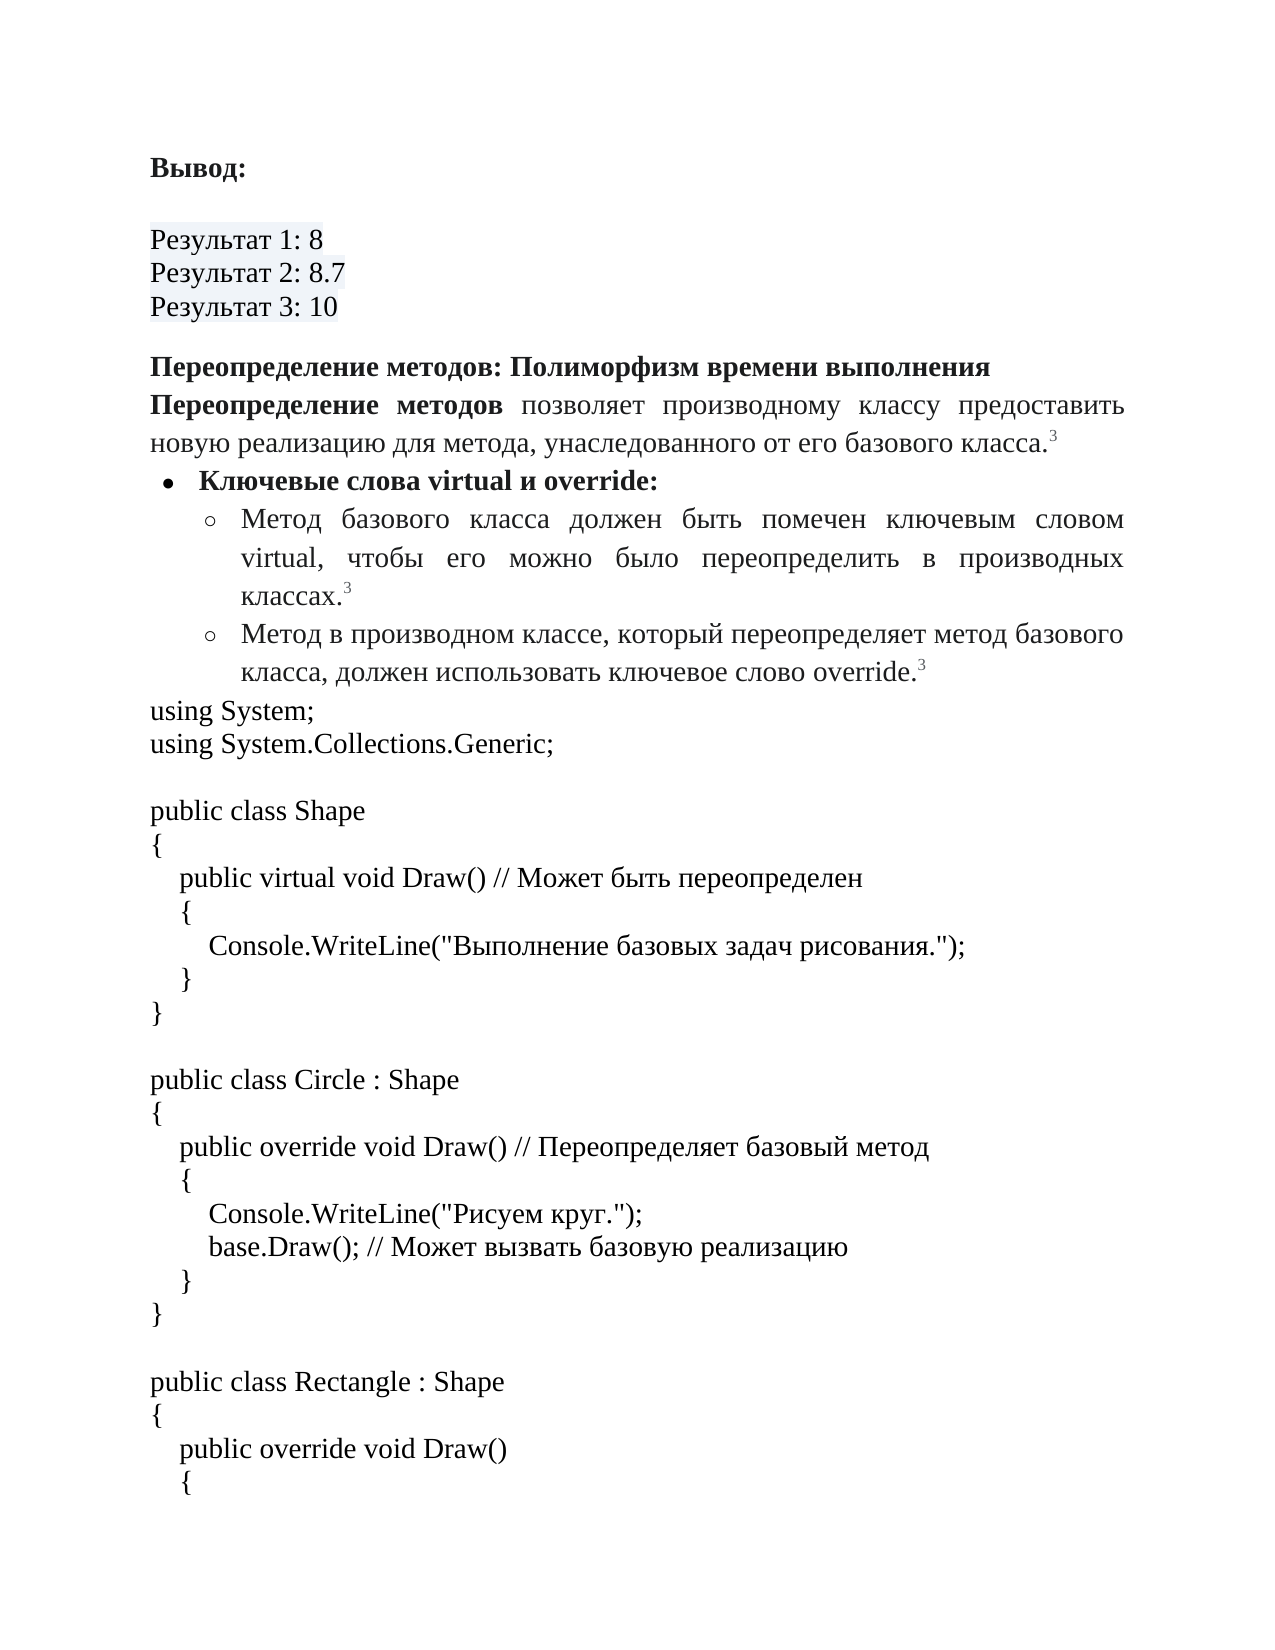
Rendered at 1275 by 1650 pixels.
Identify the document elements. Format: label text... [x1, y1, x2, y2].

text Результат 1: 8 Результат 2: 8.7 Результат 3: 10 [150, 222, 1125, 349]
list Ключевые слова virtual и override: [161, 463, 1125, 497]
list Метод в производном классе, который переопределяет метод базового класса, должен использовать ключевое слово override.3 [203, 616, 1125, 688]
text Переопределение методов позволяет производному классу предоставить новую реализацию для метода, унаследованного от его базового класса.3 [150, 387, 1125, 459]
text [150, 693, 1125, 1498]
subtitle Переопределение методов: Полиморфизм времени выполнения [150, 349, 1125, 382]
text Вывод: [150, 150, 1125, 183]
list Метод базового класса должен быть помечен ключевым словом virtual, чтобы его можно было переопределить в производных классах.3 [203, 502, 1125, 612]
